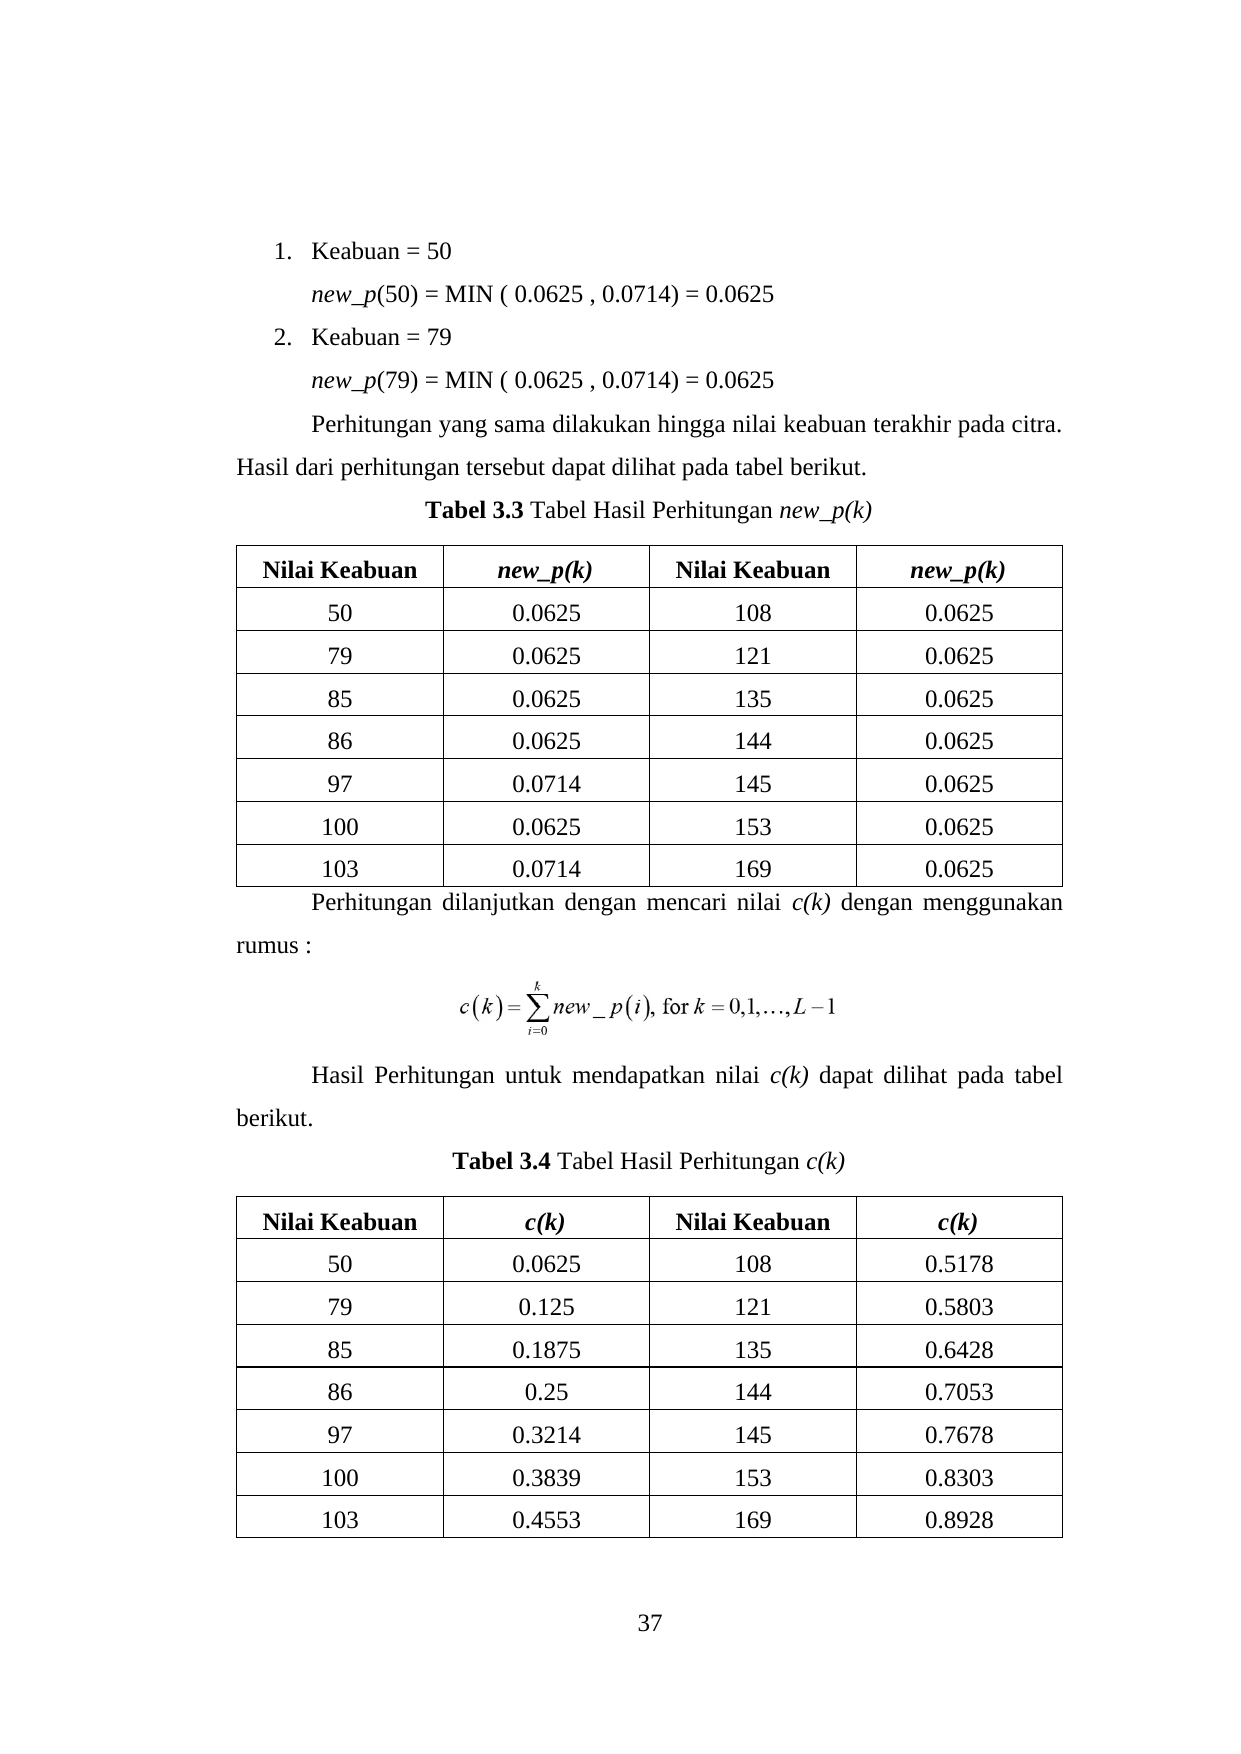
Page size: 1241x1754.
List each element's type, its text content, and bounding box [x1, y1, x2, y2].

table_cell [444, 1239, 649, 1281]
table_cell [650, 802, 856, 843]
list Keabuan = 50 [274, 236, 1063, 265]
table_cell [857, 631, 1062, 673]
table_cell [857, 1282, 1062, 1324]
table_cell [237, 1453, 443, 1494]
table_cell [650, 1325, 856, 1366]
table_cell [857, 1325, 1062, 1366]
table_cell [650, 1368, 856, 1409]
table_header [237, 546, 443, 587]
list Keabuan = 79 [274, 322, 1063, 351]
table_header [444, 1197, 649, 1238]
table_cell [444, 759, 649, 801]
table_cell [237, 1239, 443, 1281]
text Perhitungan dilanjutkan dengan mencari nilai c(k) dengan menggunakan rumus : [236, 887, 1063, 959]
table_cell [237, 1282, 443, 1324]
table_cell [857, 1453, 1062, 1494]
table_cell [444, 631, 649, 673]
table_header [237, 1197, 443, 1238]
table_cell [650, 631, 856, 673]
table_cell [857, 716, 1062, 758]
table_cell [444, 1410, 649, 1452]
text new_p(79) = MIN ( 0.0625 , 0.0714) = 0.0625 [311, 366, 1063, 394]
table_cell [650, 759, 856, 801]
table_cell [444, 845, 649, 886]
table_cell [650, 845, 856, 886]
text new_p(50) = MIN ( 0.0625 , 0.0714) = 0.0625 [311, 279, 1063, 308]
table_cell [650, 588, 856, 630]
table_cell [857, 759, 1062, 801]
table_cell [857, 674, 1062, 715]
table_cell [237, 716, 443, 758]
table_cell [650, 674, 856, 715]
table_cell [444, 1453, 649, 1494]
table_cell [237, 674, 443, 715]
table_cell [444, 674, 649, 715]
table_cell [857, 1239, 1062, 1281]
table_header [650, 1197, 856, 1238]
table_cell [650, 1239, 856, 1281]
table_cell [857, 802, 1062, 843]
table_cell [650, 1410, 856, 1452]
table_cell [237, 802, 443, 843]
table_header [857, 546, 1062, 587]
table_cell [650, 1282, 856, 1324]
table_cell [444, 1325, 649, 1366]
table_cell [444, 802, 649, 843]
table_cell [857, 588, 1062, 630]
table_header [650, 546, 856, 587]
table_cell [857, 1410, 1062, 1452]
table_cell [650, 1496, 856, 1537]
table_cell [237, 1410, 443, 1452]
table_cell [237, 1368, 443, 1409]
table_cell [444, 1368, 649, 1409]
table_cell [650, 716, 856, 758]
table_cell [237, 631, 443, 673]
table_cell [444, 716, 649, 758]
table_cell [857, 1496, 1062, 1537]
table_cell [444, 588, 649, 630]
text Hasil Perhitungan untuk mendapatkan nilai c(k) dapat dilihat pada tabel berikut. [236, 1060, 1063, 1132]
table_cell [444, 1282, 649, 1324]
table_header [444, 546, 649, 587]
text Perhitungan yang sama dilakukan hingga nilai keabuan terakhir pada citra. Hasil dari perhitungan tersebut dapat dilihat pada tabel berikut. [236, 409, 1063, 481]
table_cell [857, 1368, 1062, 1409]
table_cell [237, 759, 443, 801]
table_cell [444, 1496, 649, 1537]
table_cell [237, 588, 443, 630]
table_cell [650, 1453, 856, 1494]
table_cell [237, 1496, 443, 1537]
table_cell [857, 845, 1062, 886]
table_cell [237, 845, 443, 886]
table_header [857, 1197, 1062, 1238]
picture [445, 974, 854, 1043]
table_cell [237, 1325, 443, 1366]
